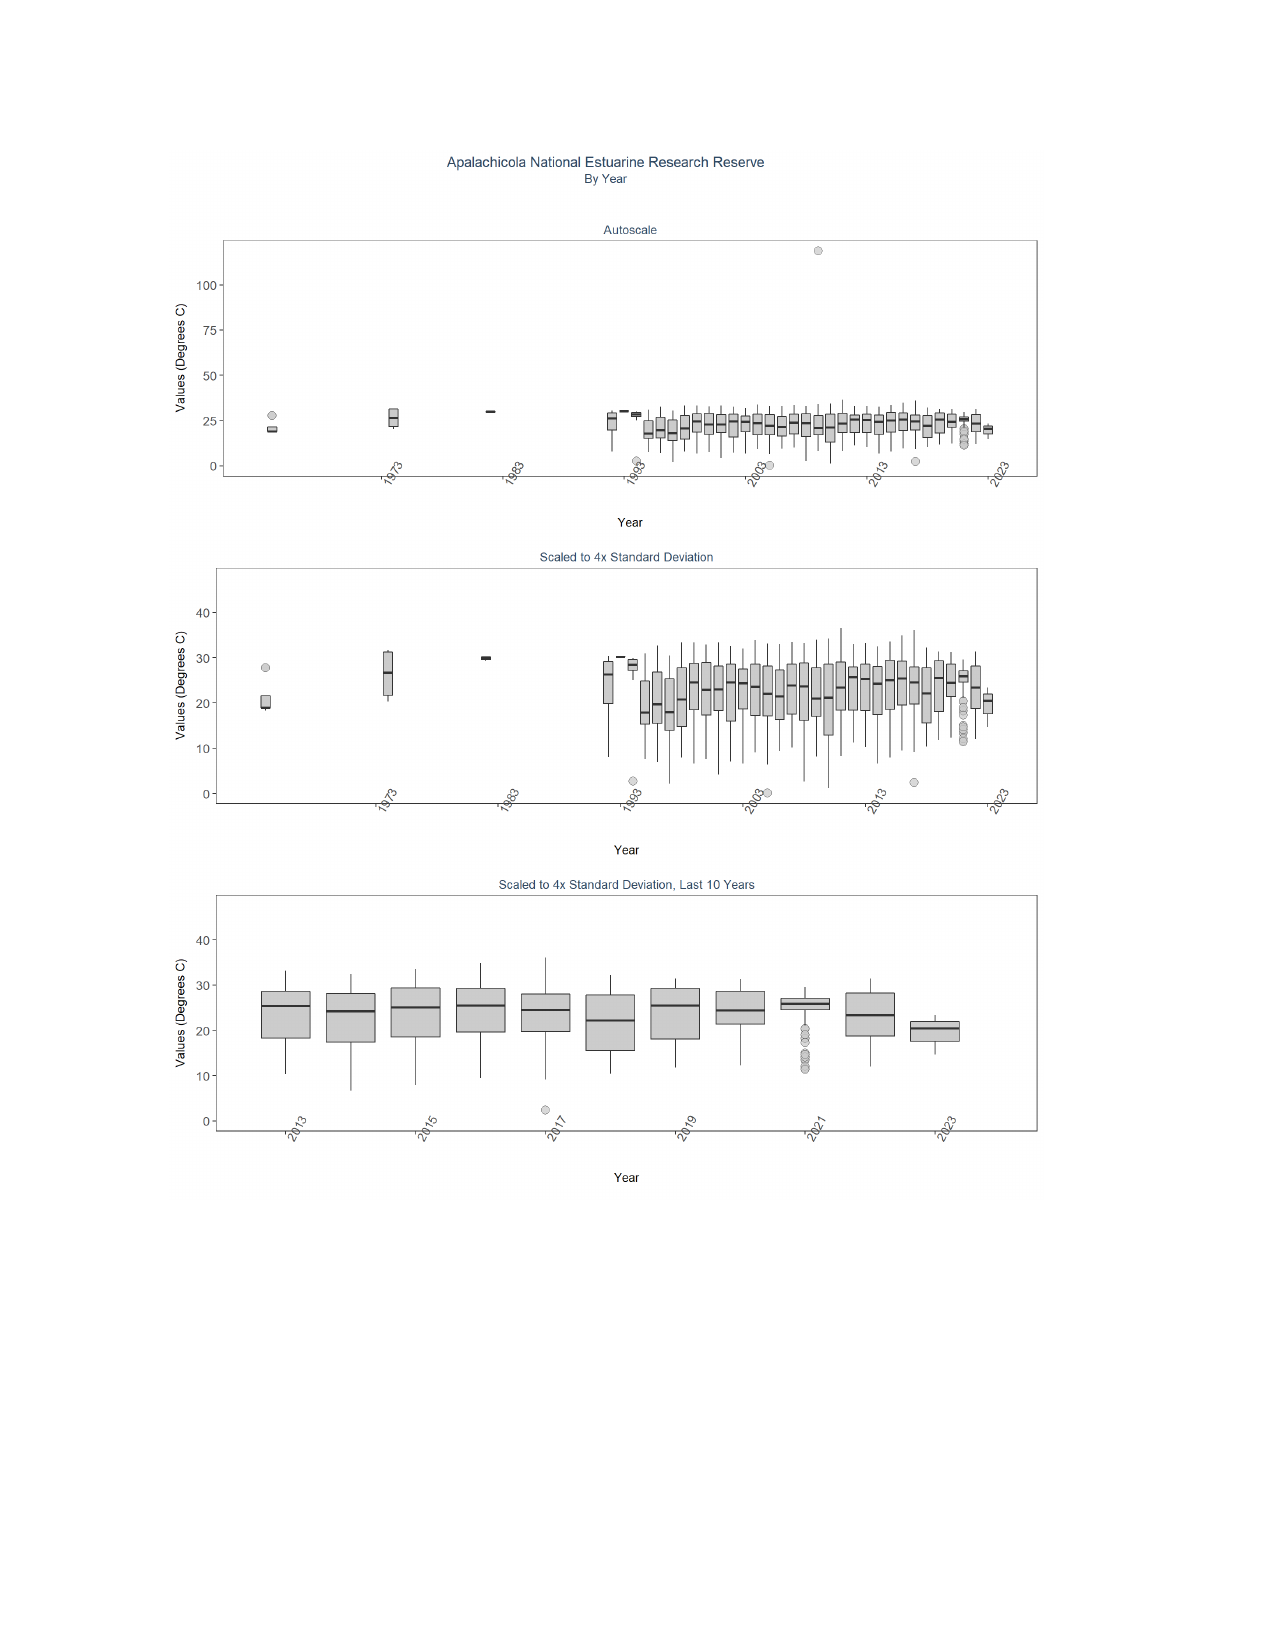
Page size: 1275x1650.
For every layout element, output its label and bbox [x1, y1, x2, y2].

picture [168, 150, 1044, 1200]
